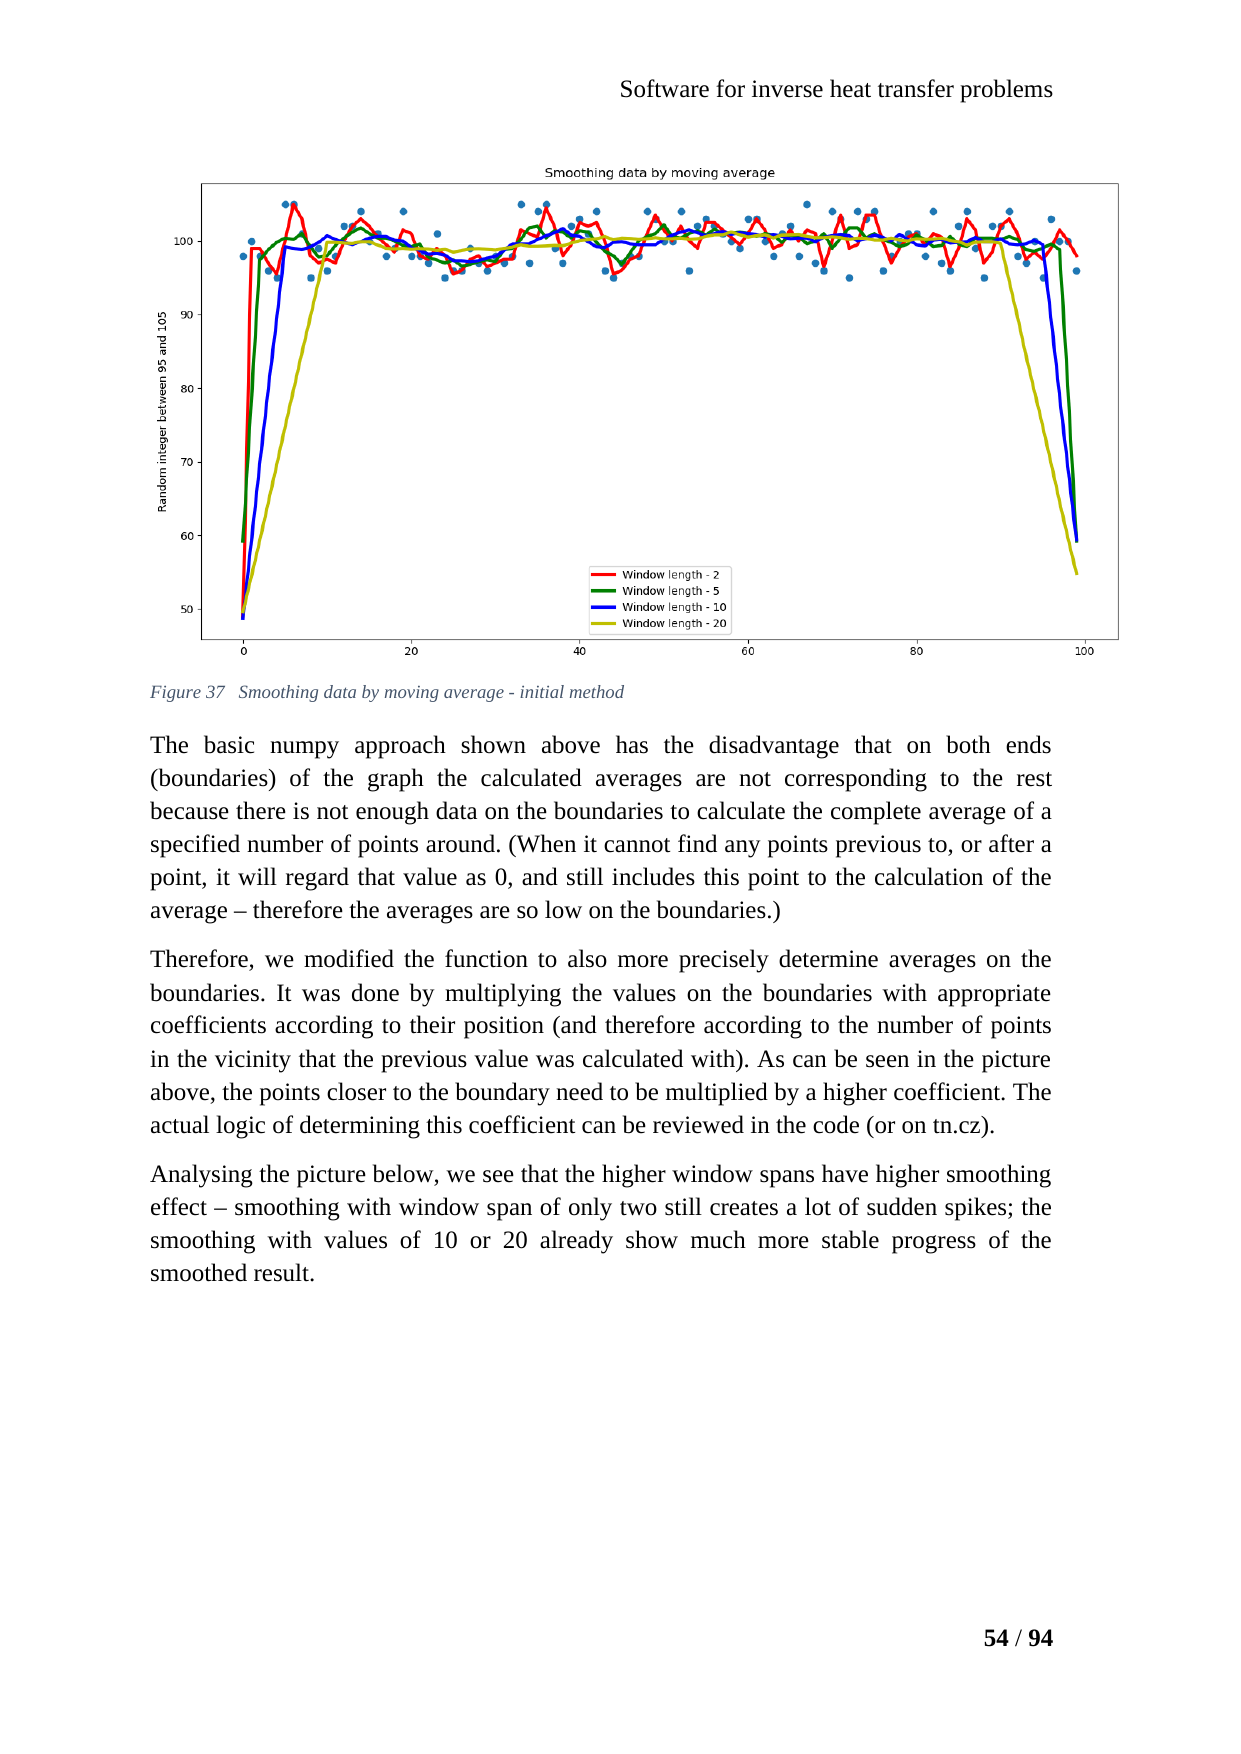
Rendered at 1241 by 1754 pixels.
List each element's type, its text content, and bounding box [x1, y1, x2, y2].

text Analysing the picture below, we see that the higher window spans have higher smoothing effect – smoothing with window span of only two still creates a lot of sudden spikes; the smoothing with values of 10 or 20 already show much more stable progress of the smoothed result. [150, 1159, 1053, 1287]
text Therefore, we modified the function to also more precisely determine averages on the boundaries. It was done by multiplying the values on the boundaries with appropriate coefficients according to their position (and therefore according to the number of points in the vicinity that the previous value was calculated with). As can be seen in the picture above, the points closer to the boundary need to be multiplied by a higher coefficient. The actual logic of determining this coefficient can be reviewed in the code (or on tn.cz). [150, 944, 1053, 1138]
text The basic numpy approach shown above has the disadvantage that on both ends (boundaries) of the graph the calculated averages are not corresponding to the rest because there is not enough data on the boundaries to calculate the complete average of a specified number of points around. (When it cannot find any points previous to, or after a point, it will regard that value as 0, and still includes this point to the calculation of the average – therefore the averages are so low on the boundaries.) [150, 676, 1053, 924]
picture [150, 150, 1128, 655]
